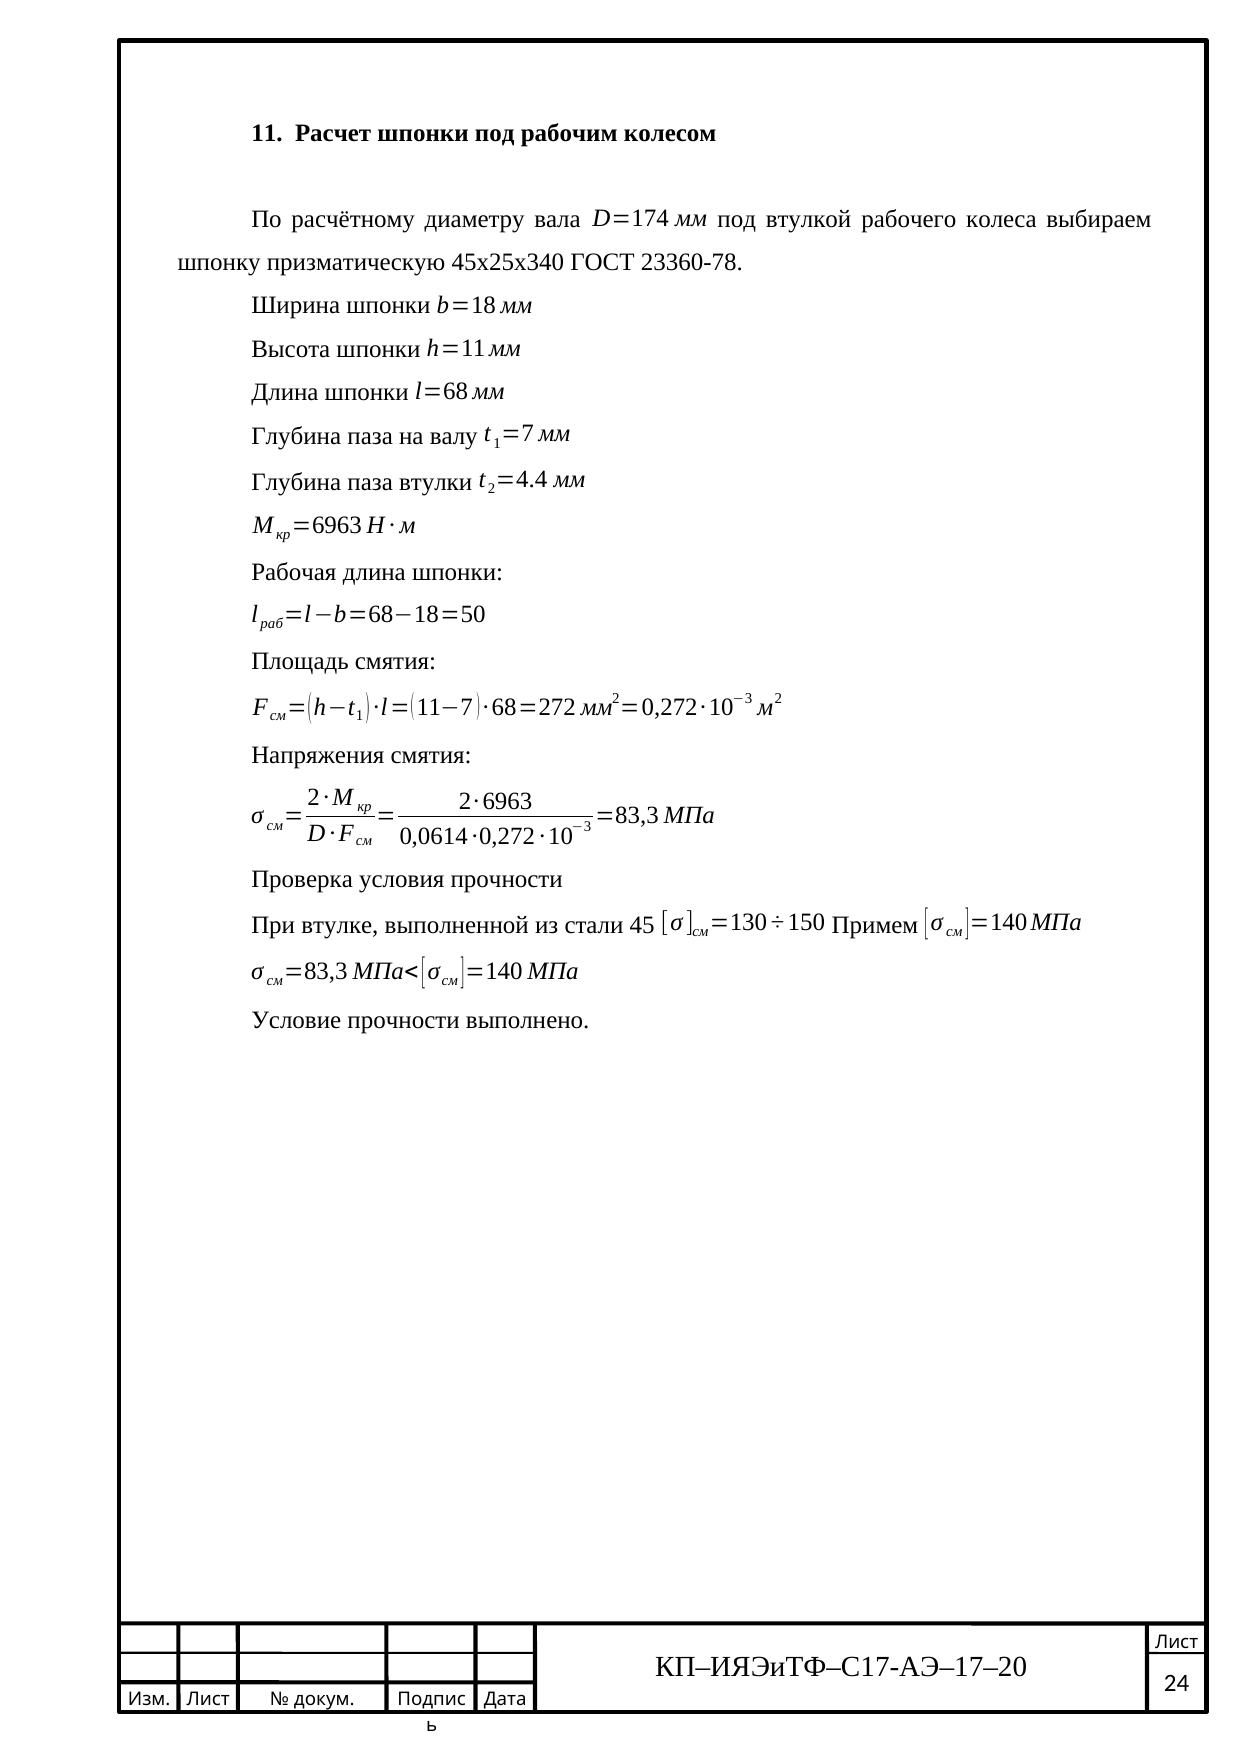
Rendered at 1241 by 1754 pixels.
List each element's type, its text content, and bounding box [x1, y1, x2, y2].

text Длина шпонки [177, 377, 1152, 406]
text Напряжения смятия: [177, 740, 1152, 769]
text Площадь смятия: [177, 646, 1152, 675]
text По расчётному диаметру вала под втулкой рабочего колеса выбираем шпонку призматическую 45x25x340 ГОСТ 23360-78. [177, 204, 1152, 276]
text Глубина паза втулки [177, 466, 1152, 497]
text Рабочая длина шпонки: [177, 557, 1152, 586]
text Высота шпонки [177, 334, 1152, 362]
text 11. Расчет шпонки под рабочим колесом [177, 118, 1152, 147]
text Проверка условия прочности [177, 864, 1152, 893]
text Условие прочности выполнено. [177, 1005, 1152, 1034]
text Ширина шпонки [177, 291, 1152, 319]
text При втулке, выполненной из стали 45 Примем [177, 907, 1152, 942]
text Глубина паза на валу [177, 420, 1152, 451]
